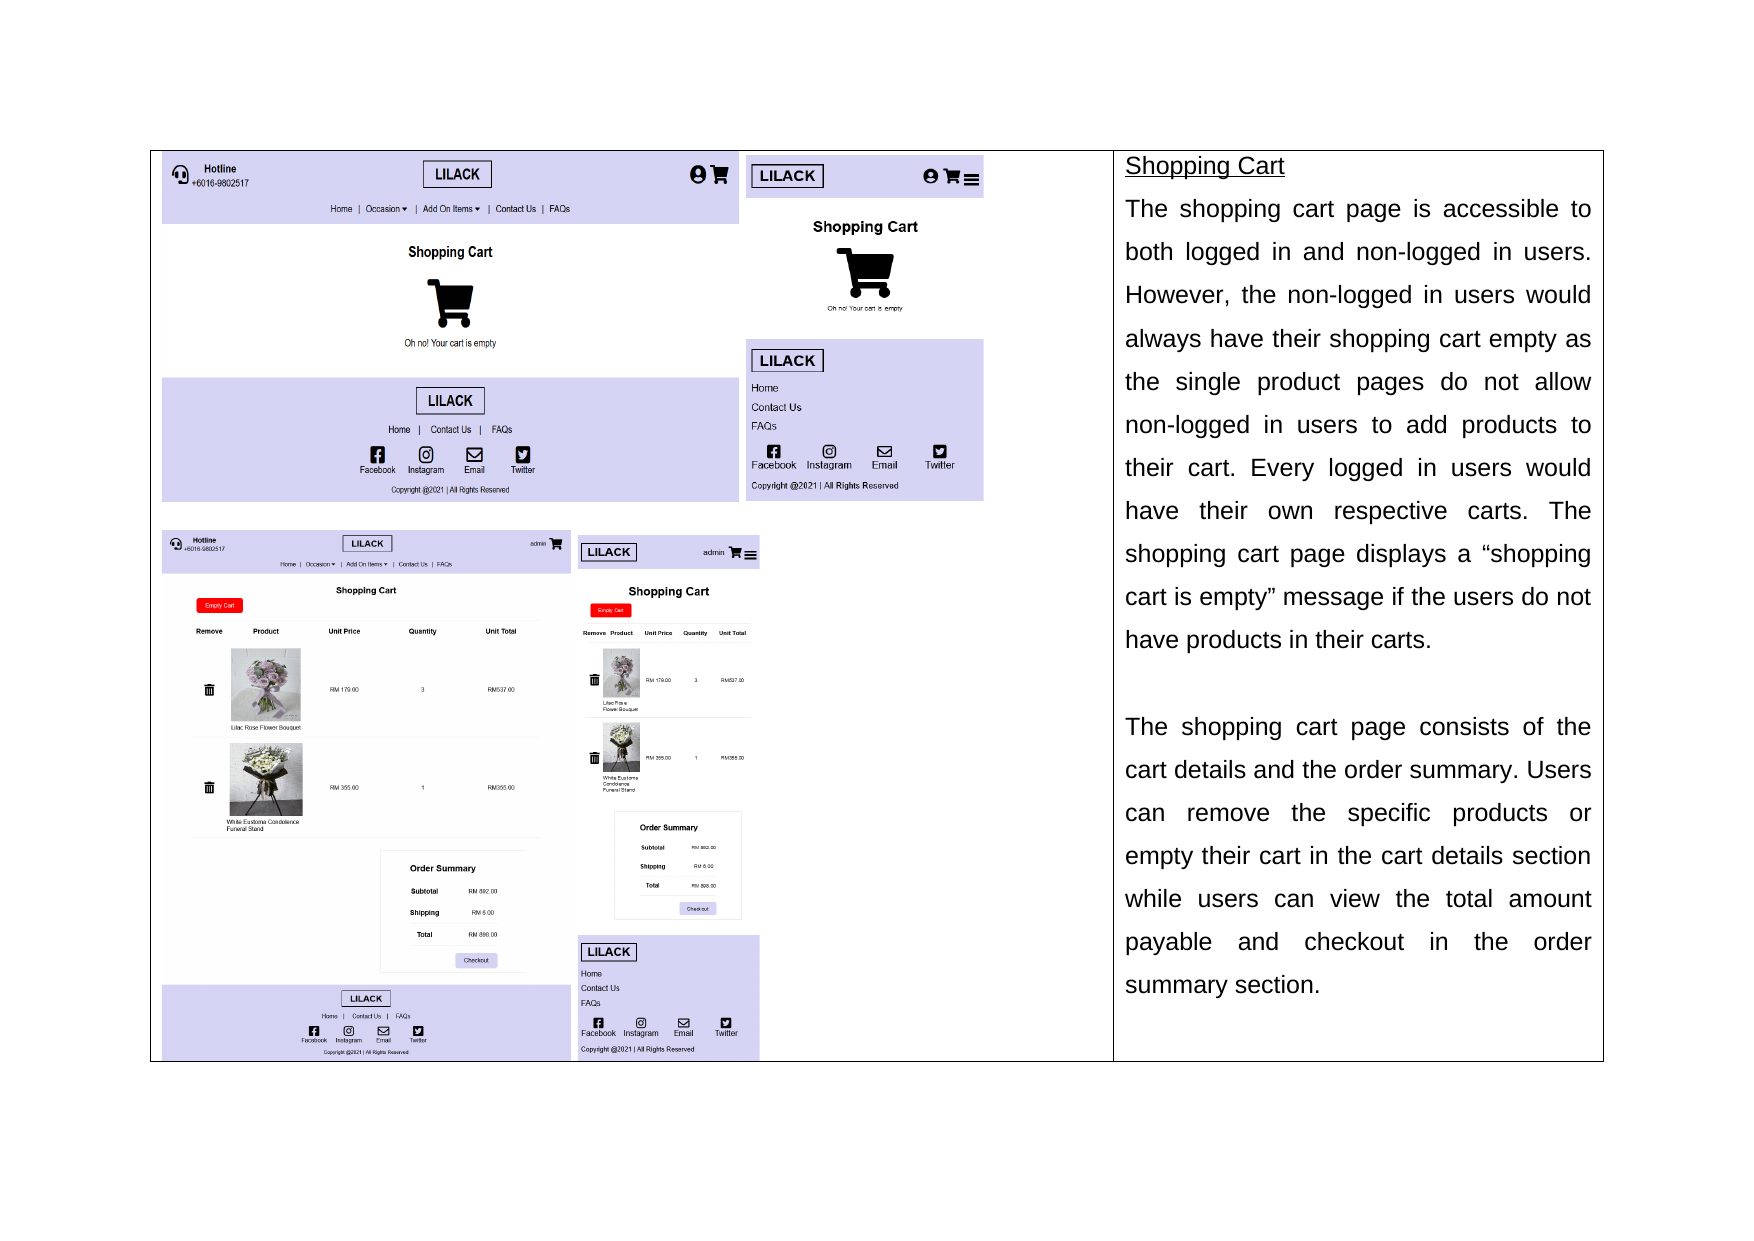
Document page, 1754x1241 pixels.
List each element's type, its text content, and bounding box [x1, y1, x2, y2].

table_cell [151, 151, 1113, 1061]
picture [746, 155, 984, 502]
picture [161, 151, 740, 502]
table_cell Shopping Cart The shopping cart page is accessible to both logged in and non-logged in users. However, the non-logged in users would always have their shopping cart empty as the single product pages do not allow non-logged in users to add products to their cart. Every logged in users would have their own respective carts. The shopping cart page displays a “shopping cart is empty” message if the users do not have products in their carts. The shopping cart page consists of the cart details and the order summary. Users can remove the specific products or empty their cart in the cart details section while users can view the total amount payable and checkout in the order summary section. [1114, 151, 1603, 1061]
picture [577, 535, 760, 1061]
picture [161, 530, 571, 1061]
